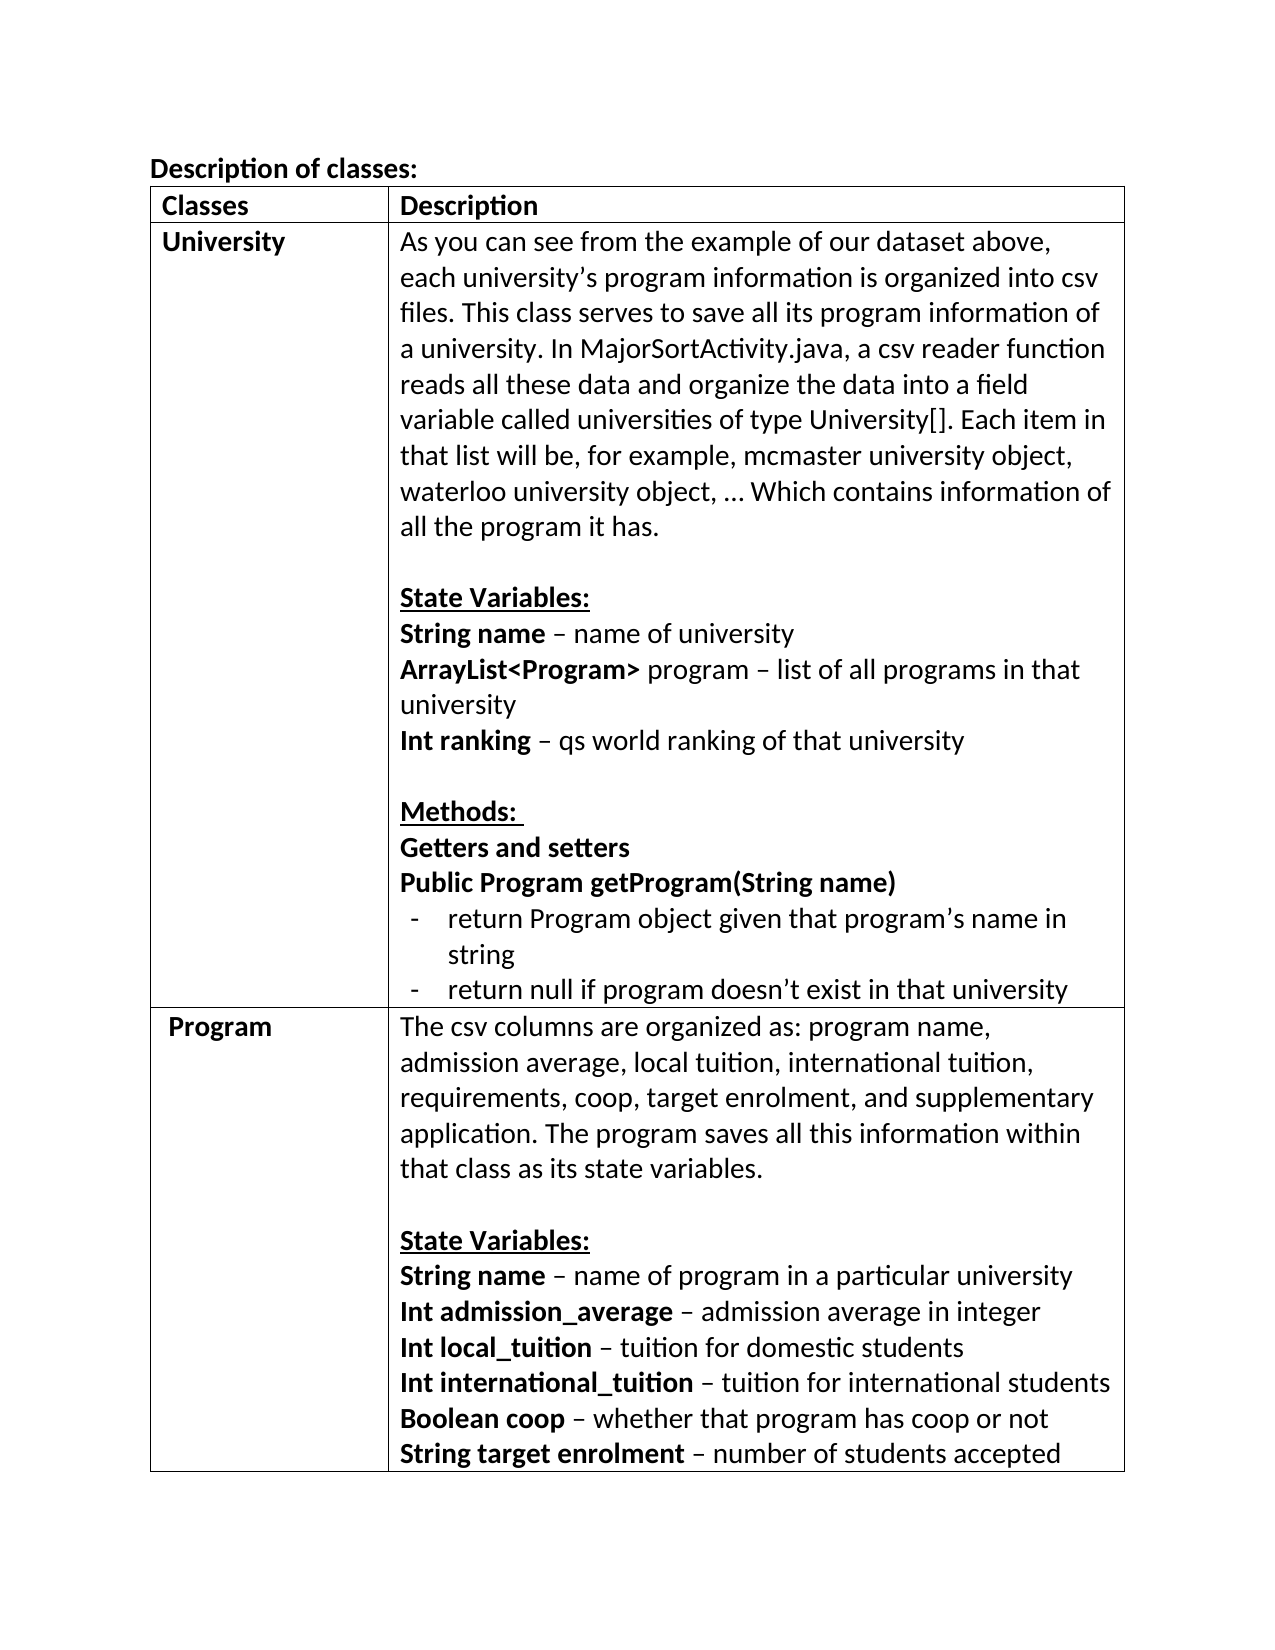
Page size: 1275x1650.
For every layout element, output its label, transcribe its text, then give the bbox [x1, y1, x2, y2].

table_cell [389, 1008, 1124, 1471]
table_cell University [151, 223, 388, 1007]
table_cell As you can see from the example of our dataset above, each university’s program information is organized into csv files. This class serves to save all its program information of a university. In MajorSortActivity.java, a csv reader function reads all these data and organize the data into a field variable called universities of type University[]. Each item in that list will be, for example, mcmaster university object, waterloo university object, … Which contains information of all the program it has. State Variables: String name – name of university ArrayList<Program> program – list of all programs in that university Int ranking – qs world ranking of that university Methods: Getters and setters Public Program getProgram(String name) return Program object given that program’s name in string return null if program doesn’t exist in that university [389, 223, 1124, 1007]
table_cell Program [151, 1008, 388, 1471]
table_header Classes [151, 187, 388, 222]
table_header Description [389, 187, 1124, 222]
text Description of classes: [150, 150, 1125, 186]
